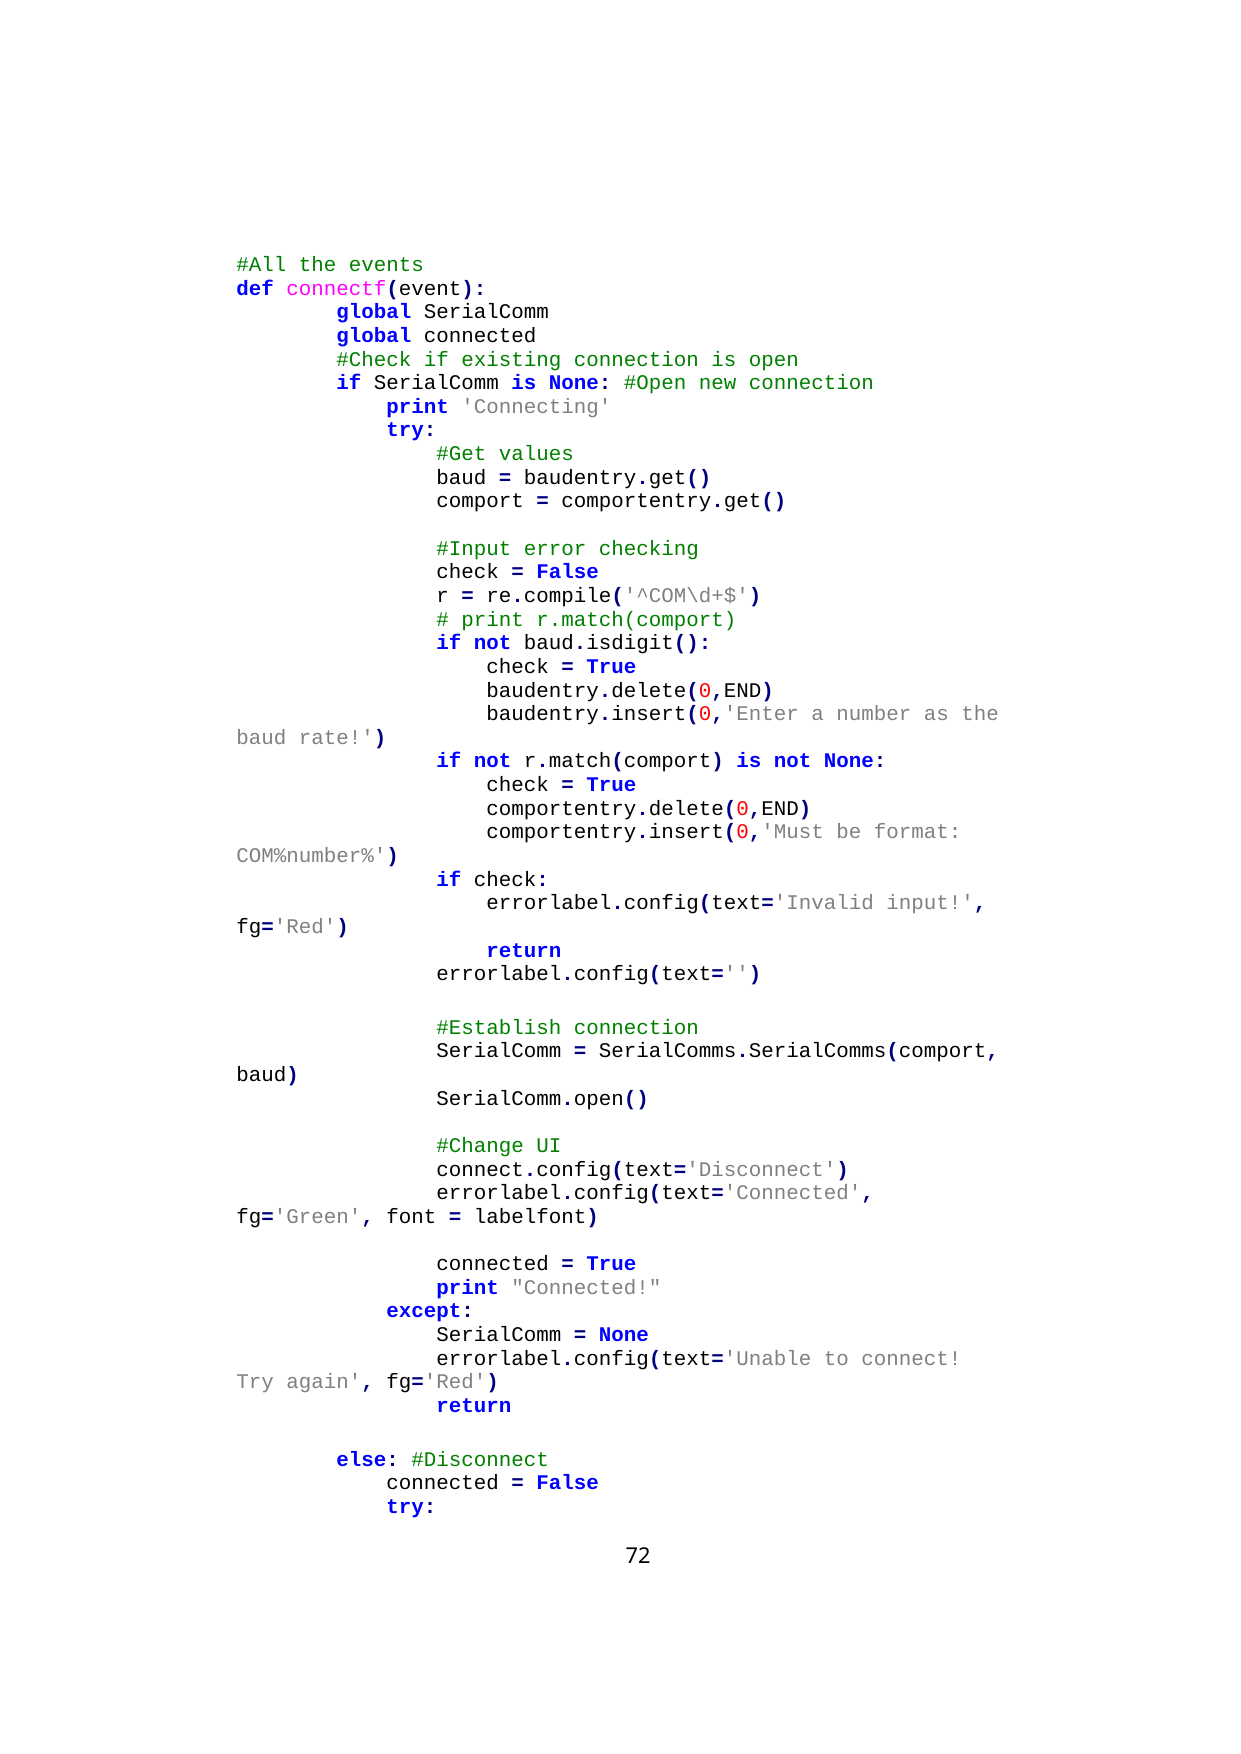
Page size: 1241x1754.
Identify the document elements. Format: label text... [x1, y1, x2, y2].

text errorlabel.config(text='') [236, 963, 1004, 987]
text check = True [236, 774, 1004, 798]
text #Change UI [236, 1135, 1004, 1159]
text if check: [236, 869, 1004, 892]
text comportentry.delete(0,END) [236, 798, 1004, 821]
text #Check if existing connection is open [236, 348, 1004, 372]
text comport = comportentry.get() [236, 490, 1004, 514]
text baudentry.delete(0,END) [236, 679, 1004, 703]
text connected = True [236, 1253, 1004, 1277]
text errorlabel.config(text='Unable to connect! Try again', fg='Red') [236, 1348, 1004, 1395]
text #Establish connection [236, 1017, 1004, 1040]
text SerialComm = SerialComms.SerialComms(comport, baud) [236, 1040, 1004, 1088]
text try: [236, 419, 1004, 443]
text def connectf(event): [236, 278, 1004, 301]
text #Input error checking [236, 538, 1004, 561]
text r = re.compile('^COM\d+$') [236, 585, 1004, 609]
text if not baud.isdigit(): [236, 632, 1004, 656]
text except: [236, 1301, 1004, 1324]
text errorlabel.config(text='Connected', fg='Green', font = labelfont) [236, 1182, 1004, 1229]
text print 'Connecting' [236, 396, 1004, 419]
text baudentry.insert(0,'Enter a number as the baud rate!') [236, 703, 1004, 751]
text # print r.match(comport) [236, 609, 1004, 632]
text global SerialComm [236, 301, 1004, 325]
text return [236, 1395, 1004, 1419]
text comportentry.insert(0,'Must be format: COM%number%') [236, 821, 1004, 869]
text print "Connected!" [236, 1277, 1004, 1301]
text try: [236, 1496, 1004, 1519]
text if SerialComm is None: #Open new connection [236, 372, 1004, 396]
text check = True [236, 656, 1004, 679]
text SerialComm.open() [236, 1088, 1004, 1111]
text SerialComm = None [236, 1324, 1004, 1348]
text if not r.match(comport) is not None: [236, 751, 1004, 774]
text connected = False [236, 1472, 1004, 1496]
text connect.config(text='Disconnect') [236, 1159, 1004, 1182]
text #Get values [236, 443, 1004, 467]
text else: #Disconnect [236, 1448, 1004, 1472]
text check = False [236, 561, 1004, 585]
text return [236, 940, 1004, 963]
text global connected [236, 325, 1004, 348]
text #All the events [236, 254, 1004, 278]
text baud = baudentry.get() [236, 467, 1004, 490]
text errorlabel.config(text='Invalid input!', fg='Red') [236, 892, 1004, 940]
